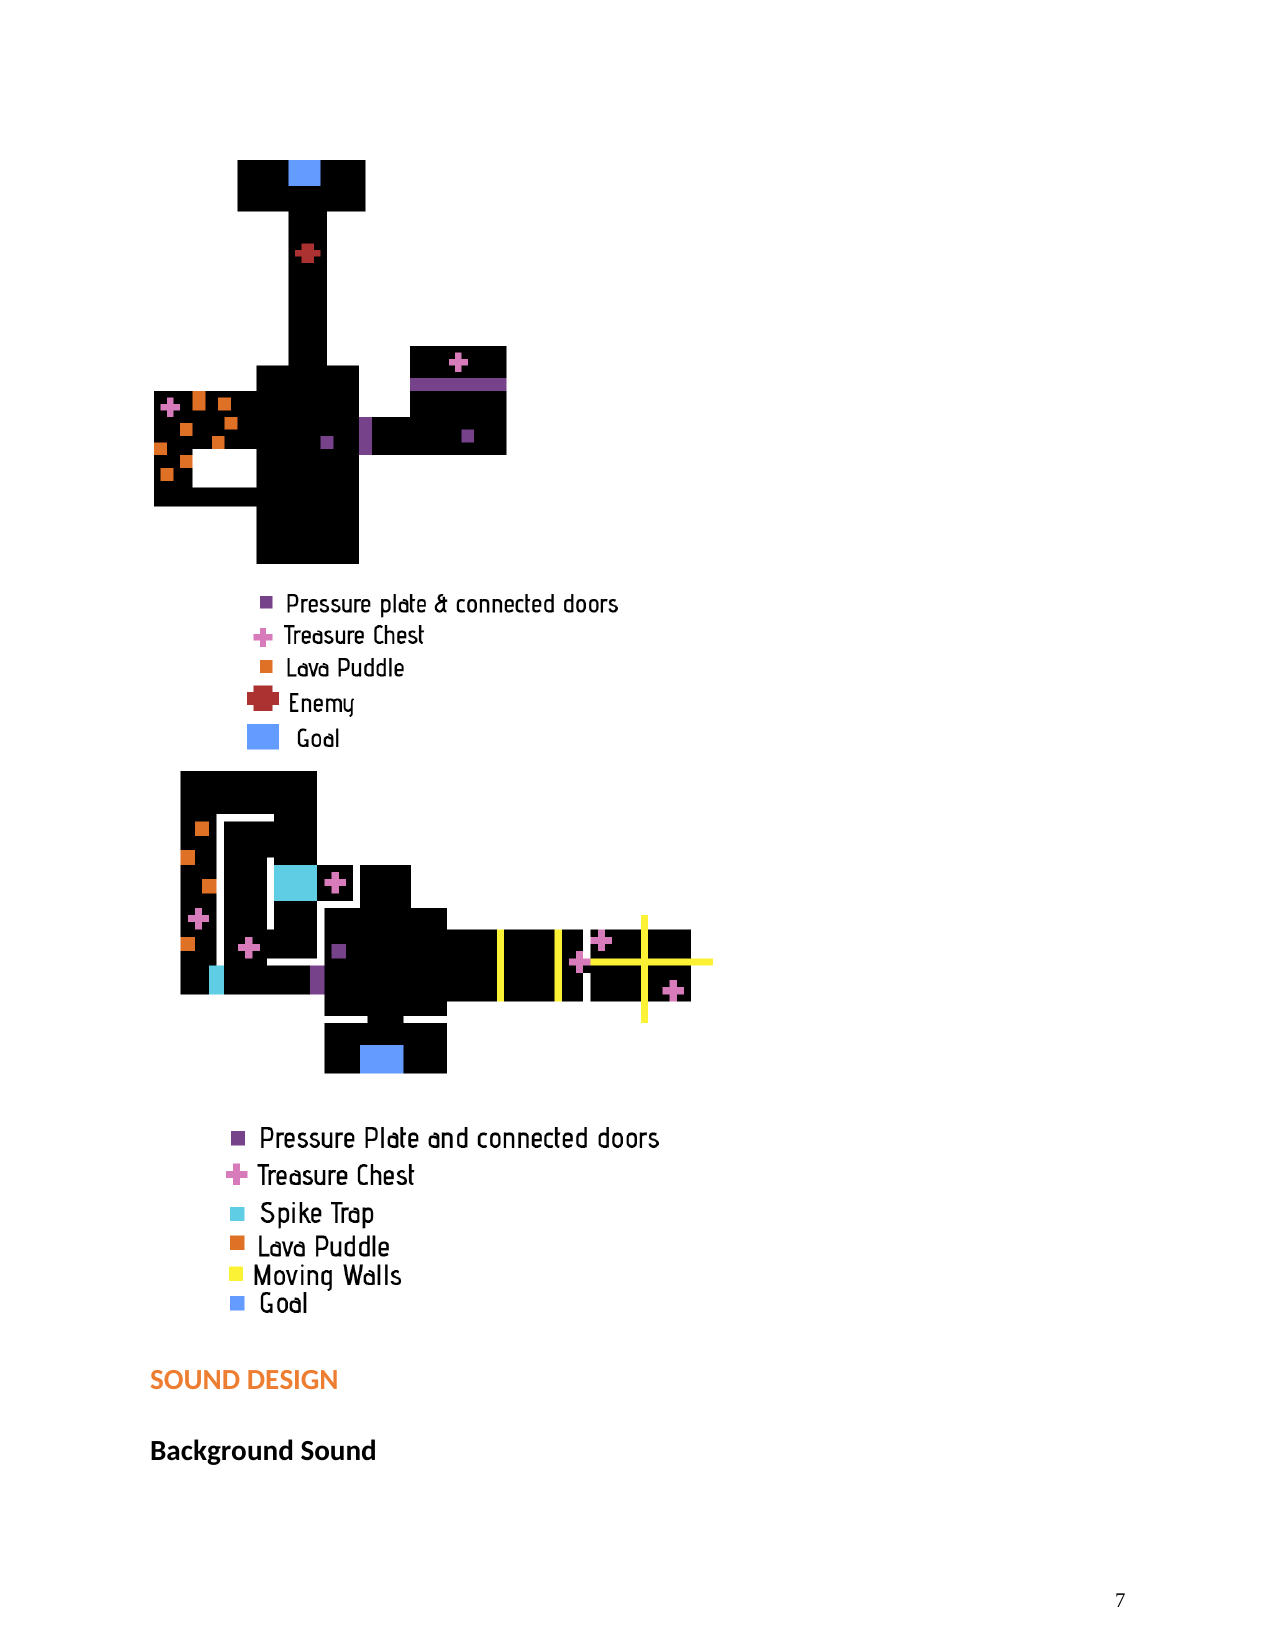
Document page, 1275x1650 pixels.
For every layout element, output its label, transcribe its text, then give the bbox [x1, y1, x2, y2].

text SOUND DESIGN [150, 1361, 1125, 1396]
text Background Sound [150, 1432, 1125, 1468]
picture [150, 150, 721, 1326]
